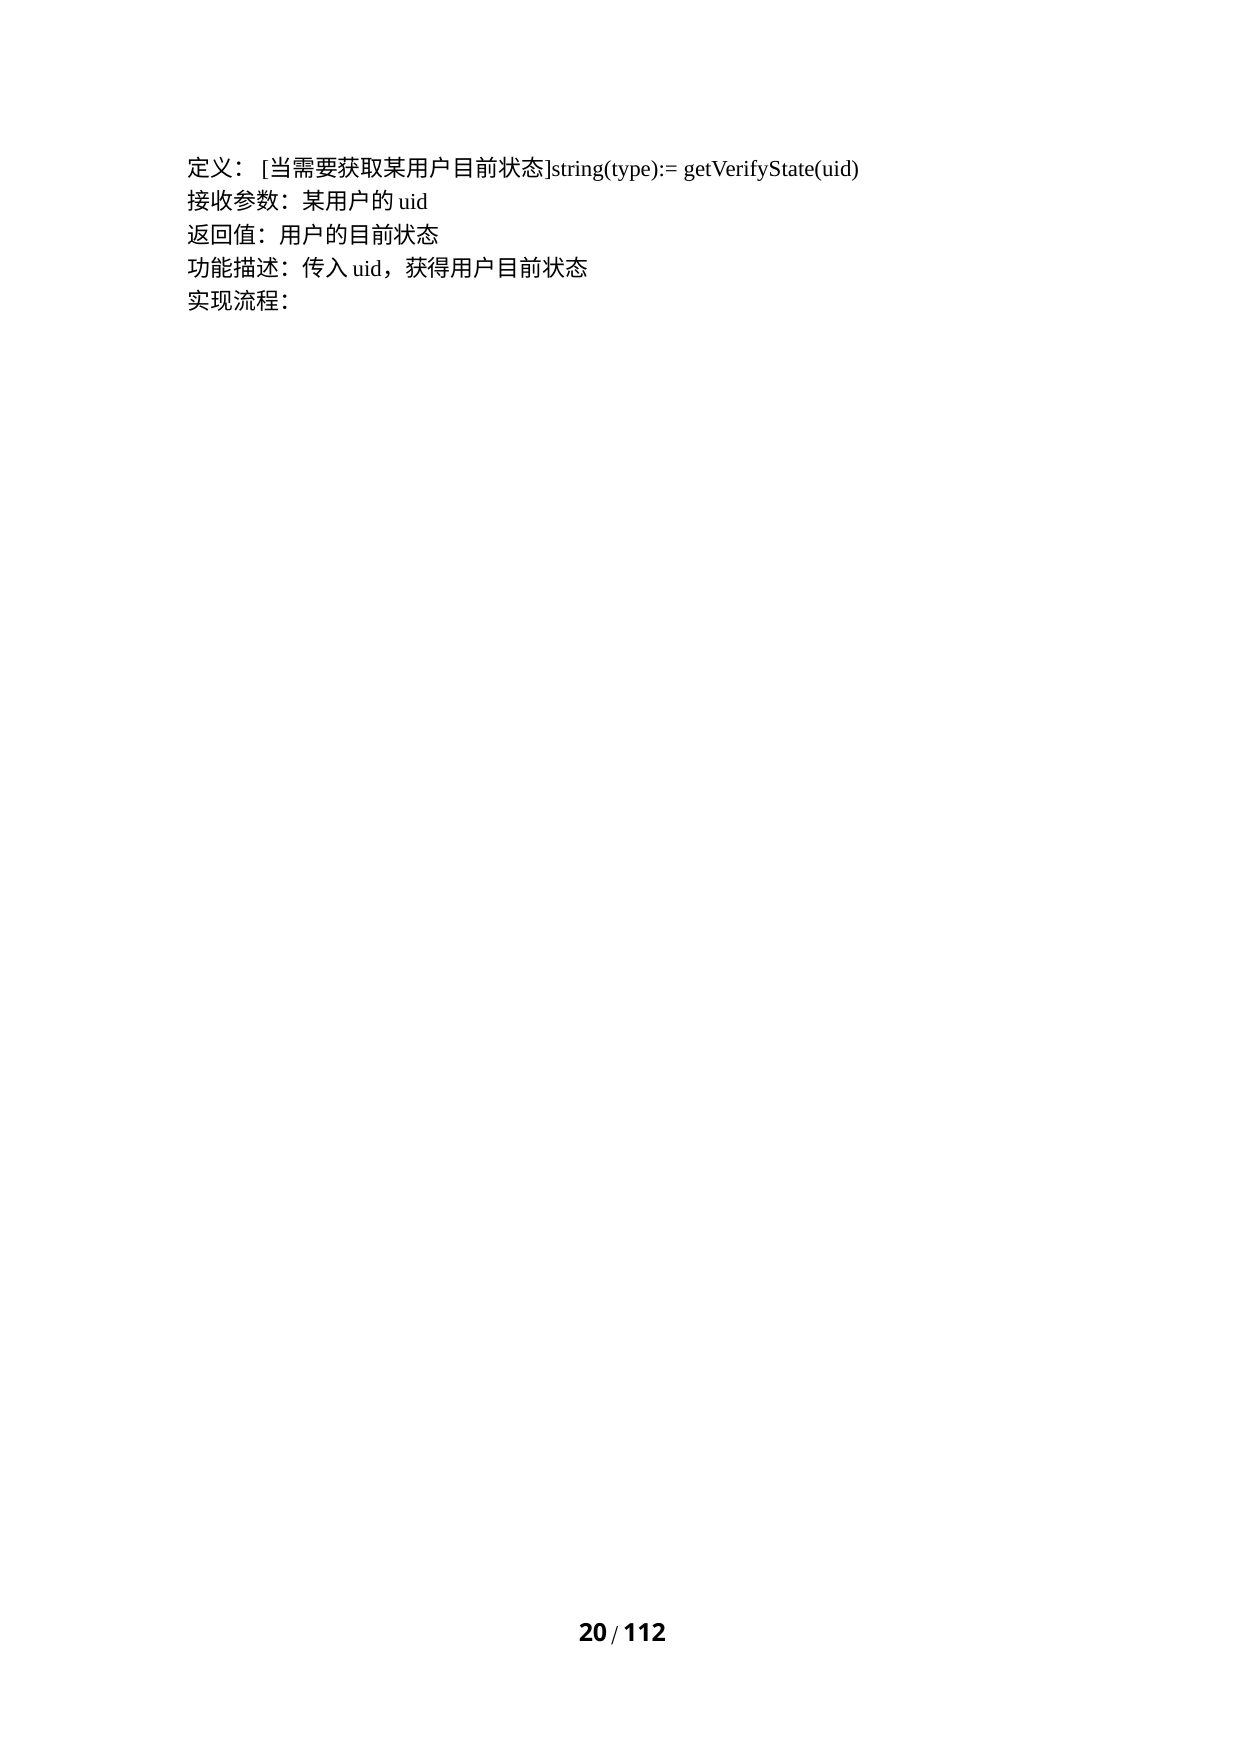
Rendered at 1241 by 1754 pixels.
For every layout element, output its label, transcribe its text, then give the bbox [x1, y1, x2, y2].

text 接收参数：某用户的uid [187, 183, 1053, 216]
text 实现流程： [187, 283, 1053, 316]
text 返回值：用户的目前状态 [187, 216, 1053, 250]
text 定义： [当需要获取某用户目前状态]string(type):= getVerifyState(uid) [187, 150, 1053, 183]
text 功能描述：传入uid，获得用户目前状态 [187, 250, 1053, 283]
